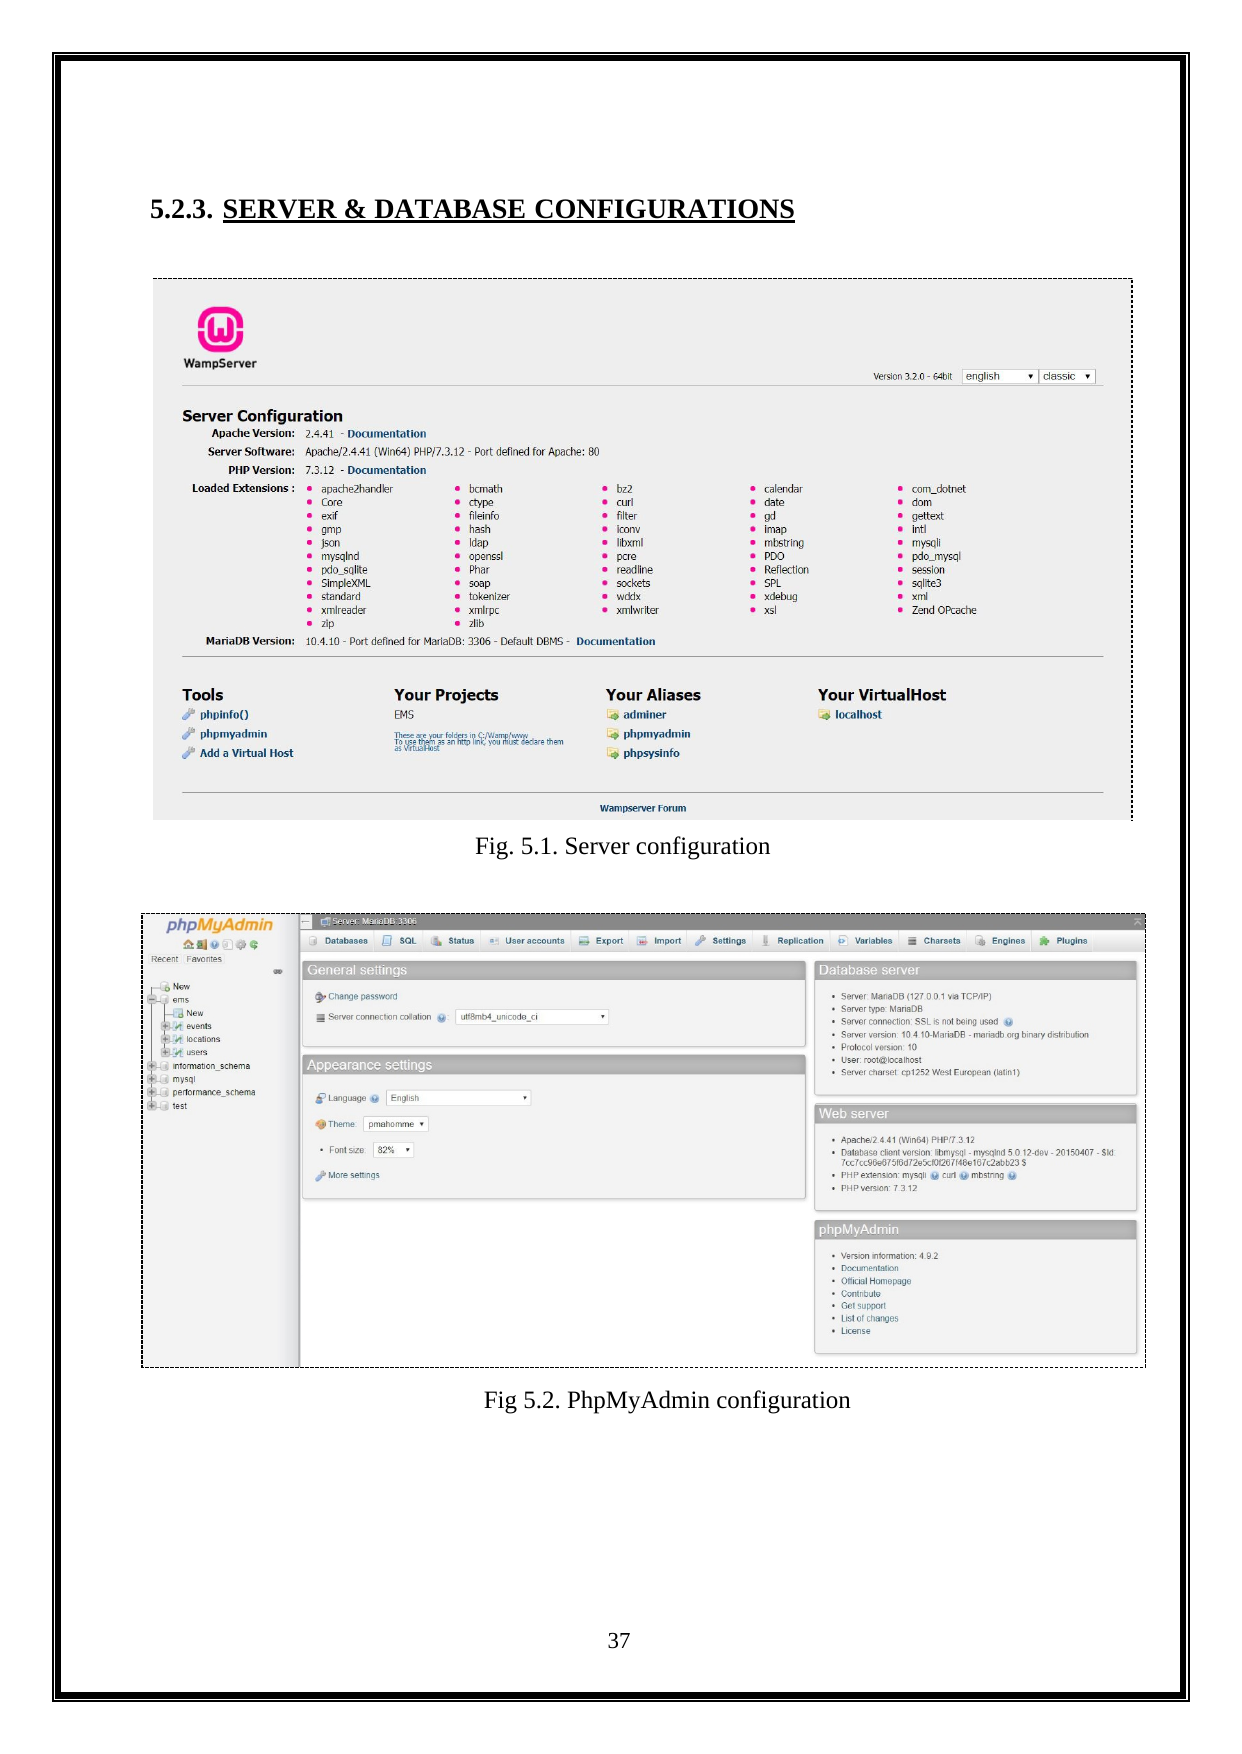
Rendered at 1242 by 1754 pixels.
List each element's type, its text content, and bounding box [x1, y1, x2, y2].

text Fig 5.2. PhpMyAdmin configuration [483, 926, 1171, 1414]
text Fig. 5.1. Server configuration [310, 820, 935, 860]
picture [142, 913, 1145, 1367]
subtitle SERVER & DATABASE CONFIGURATIONS [150, 192, 1171, 224]
picture [153, 278, 1132, 820]
